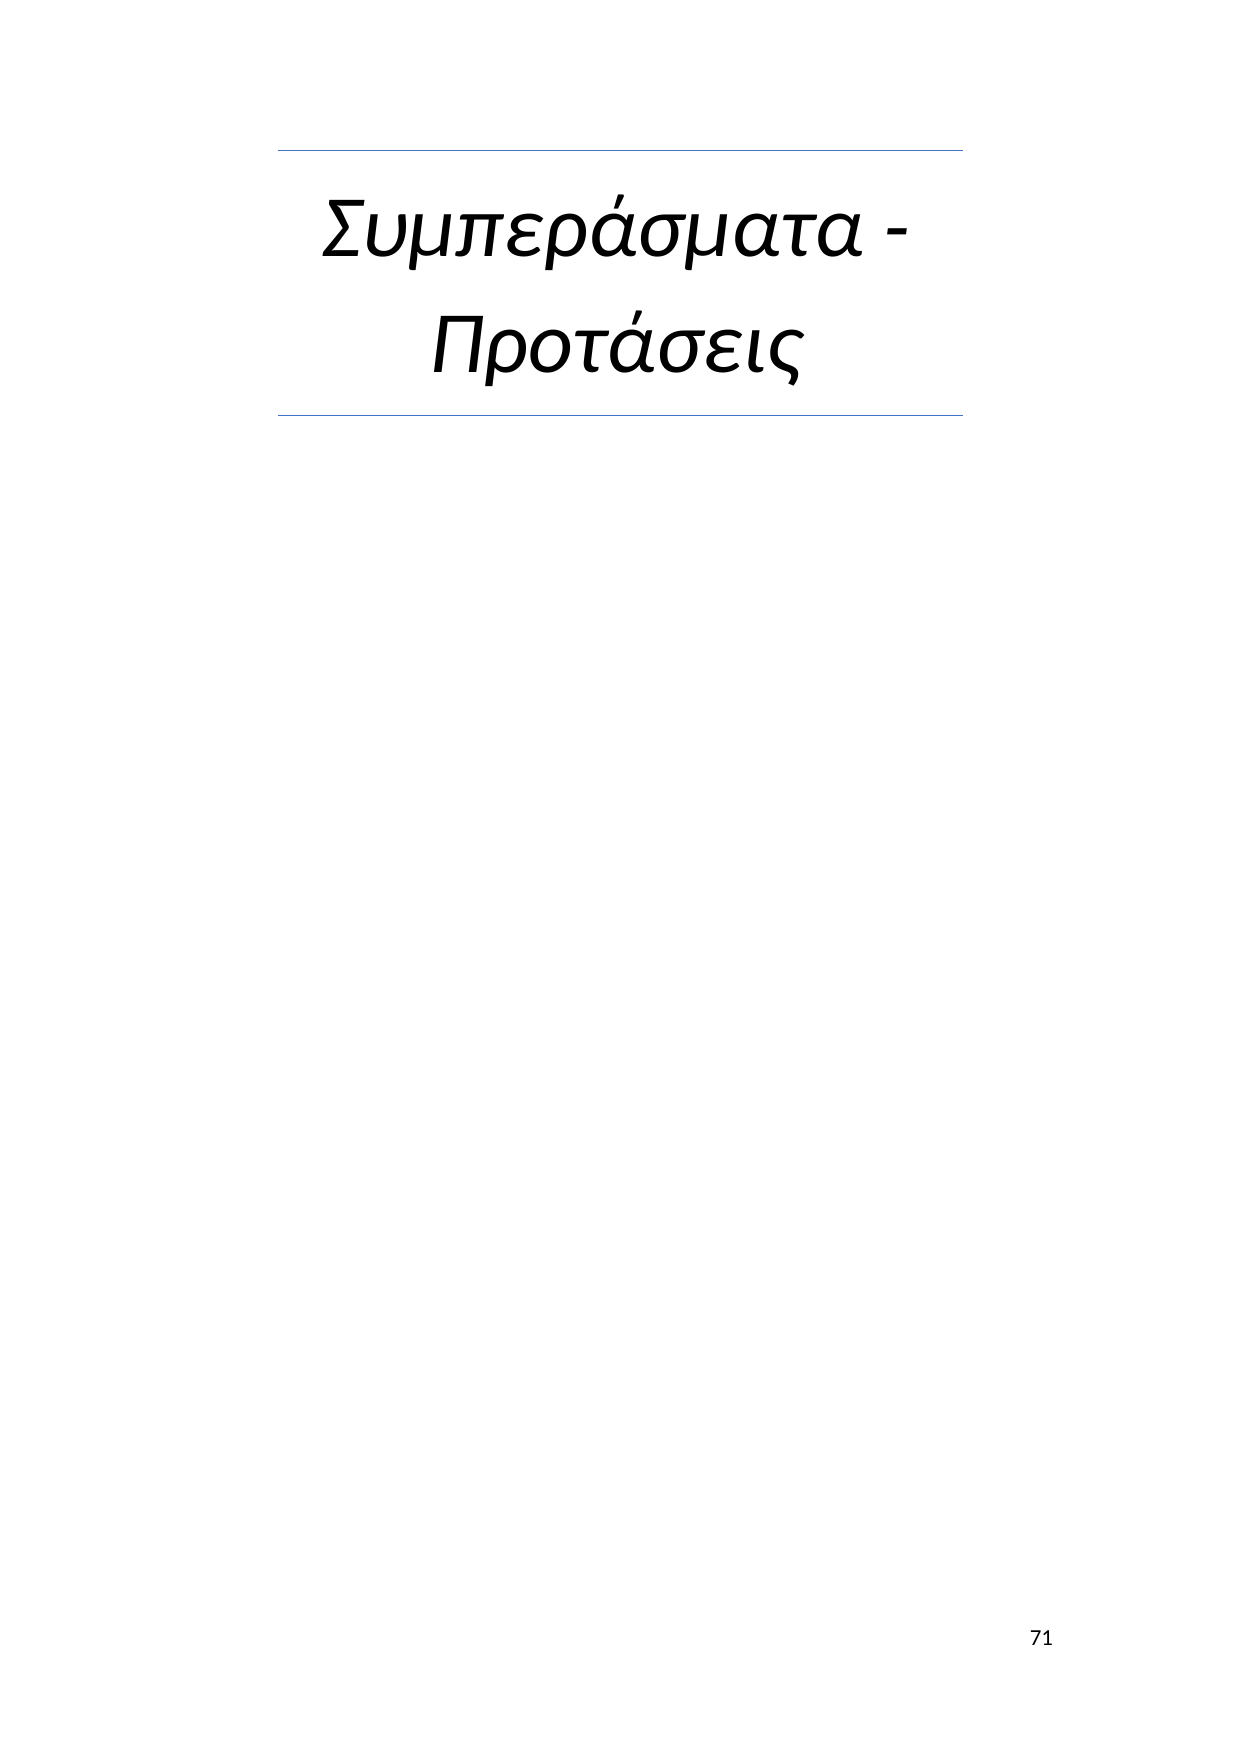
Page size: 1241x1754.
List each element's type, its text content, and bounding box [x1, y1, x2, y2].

text Συμπεράσματα - Προτάσεις [277, 151, 963, 416]
